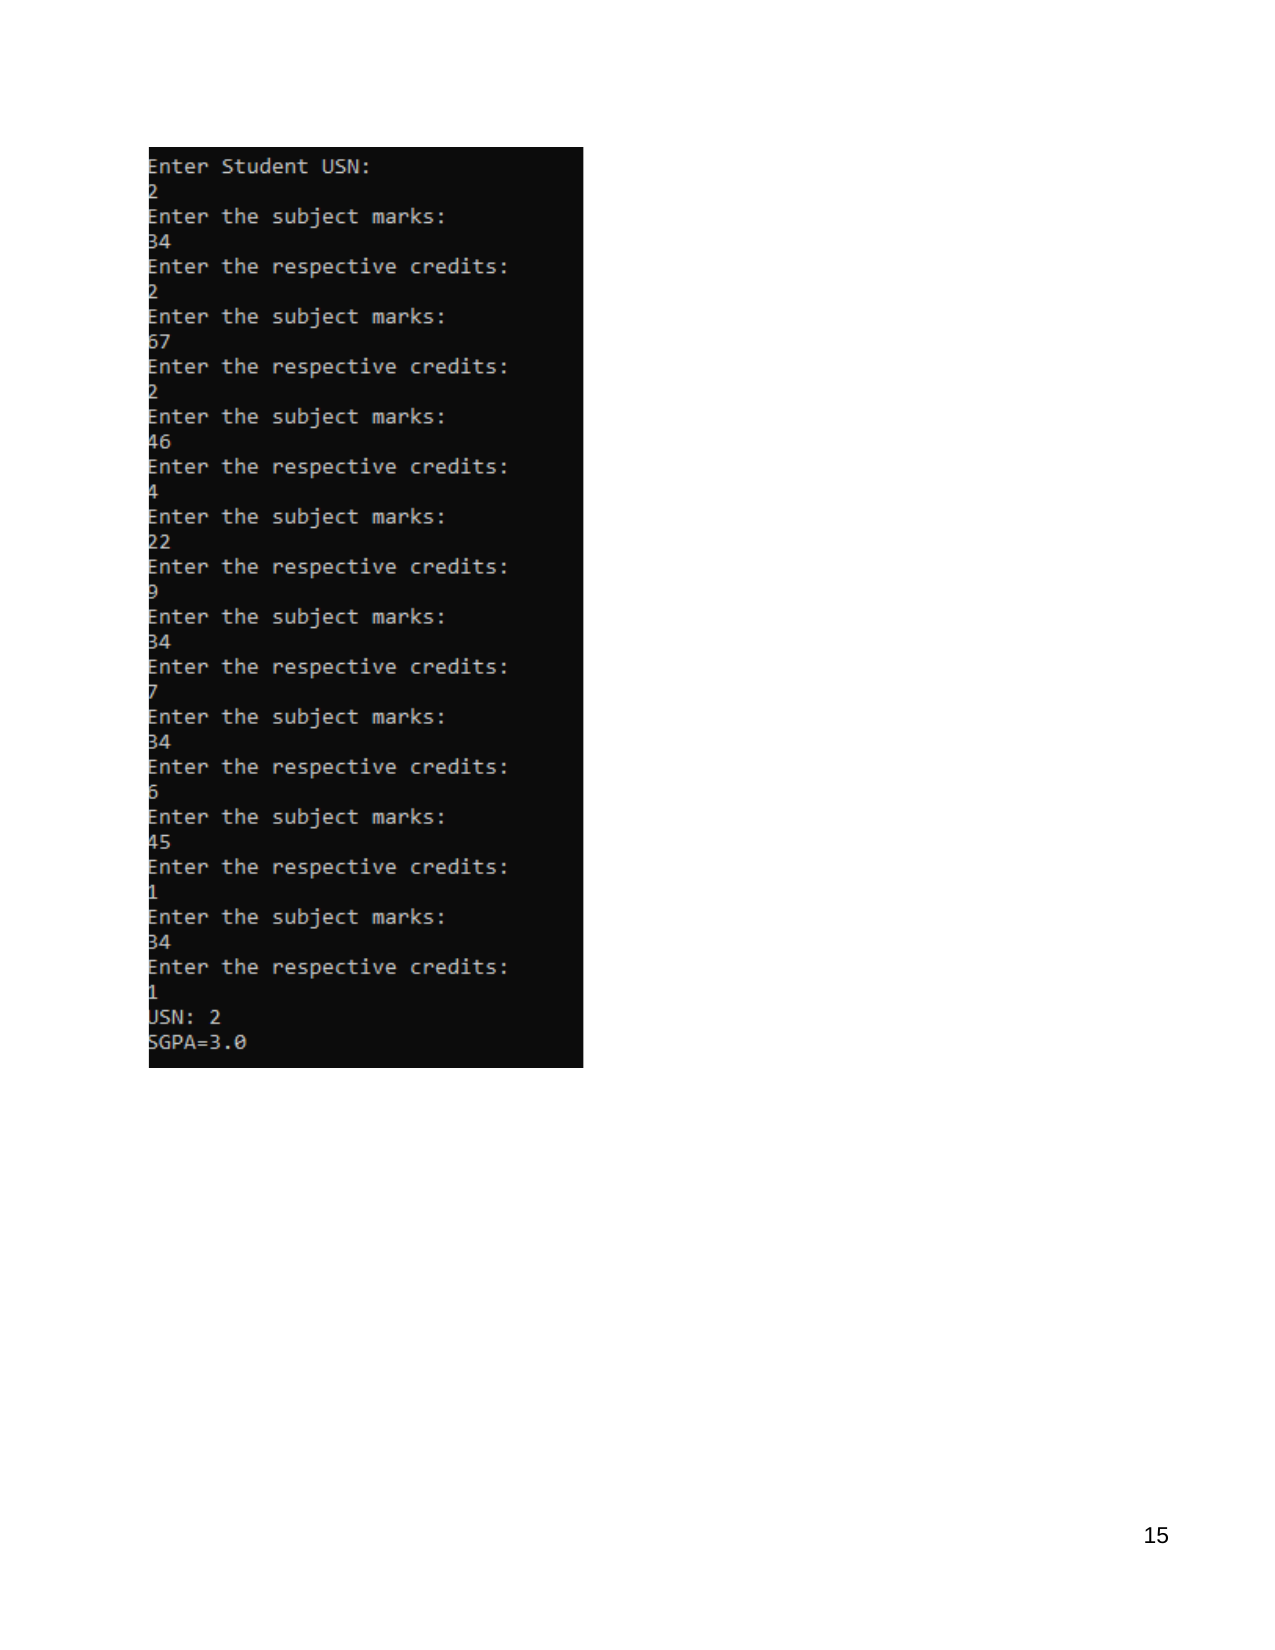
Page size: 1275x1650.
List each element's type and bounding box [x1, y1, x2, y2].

picture [148, 147, 584, 1068]
